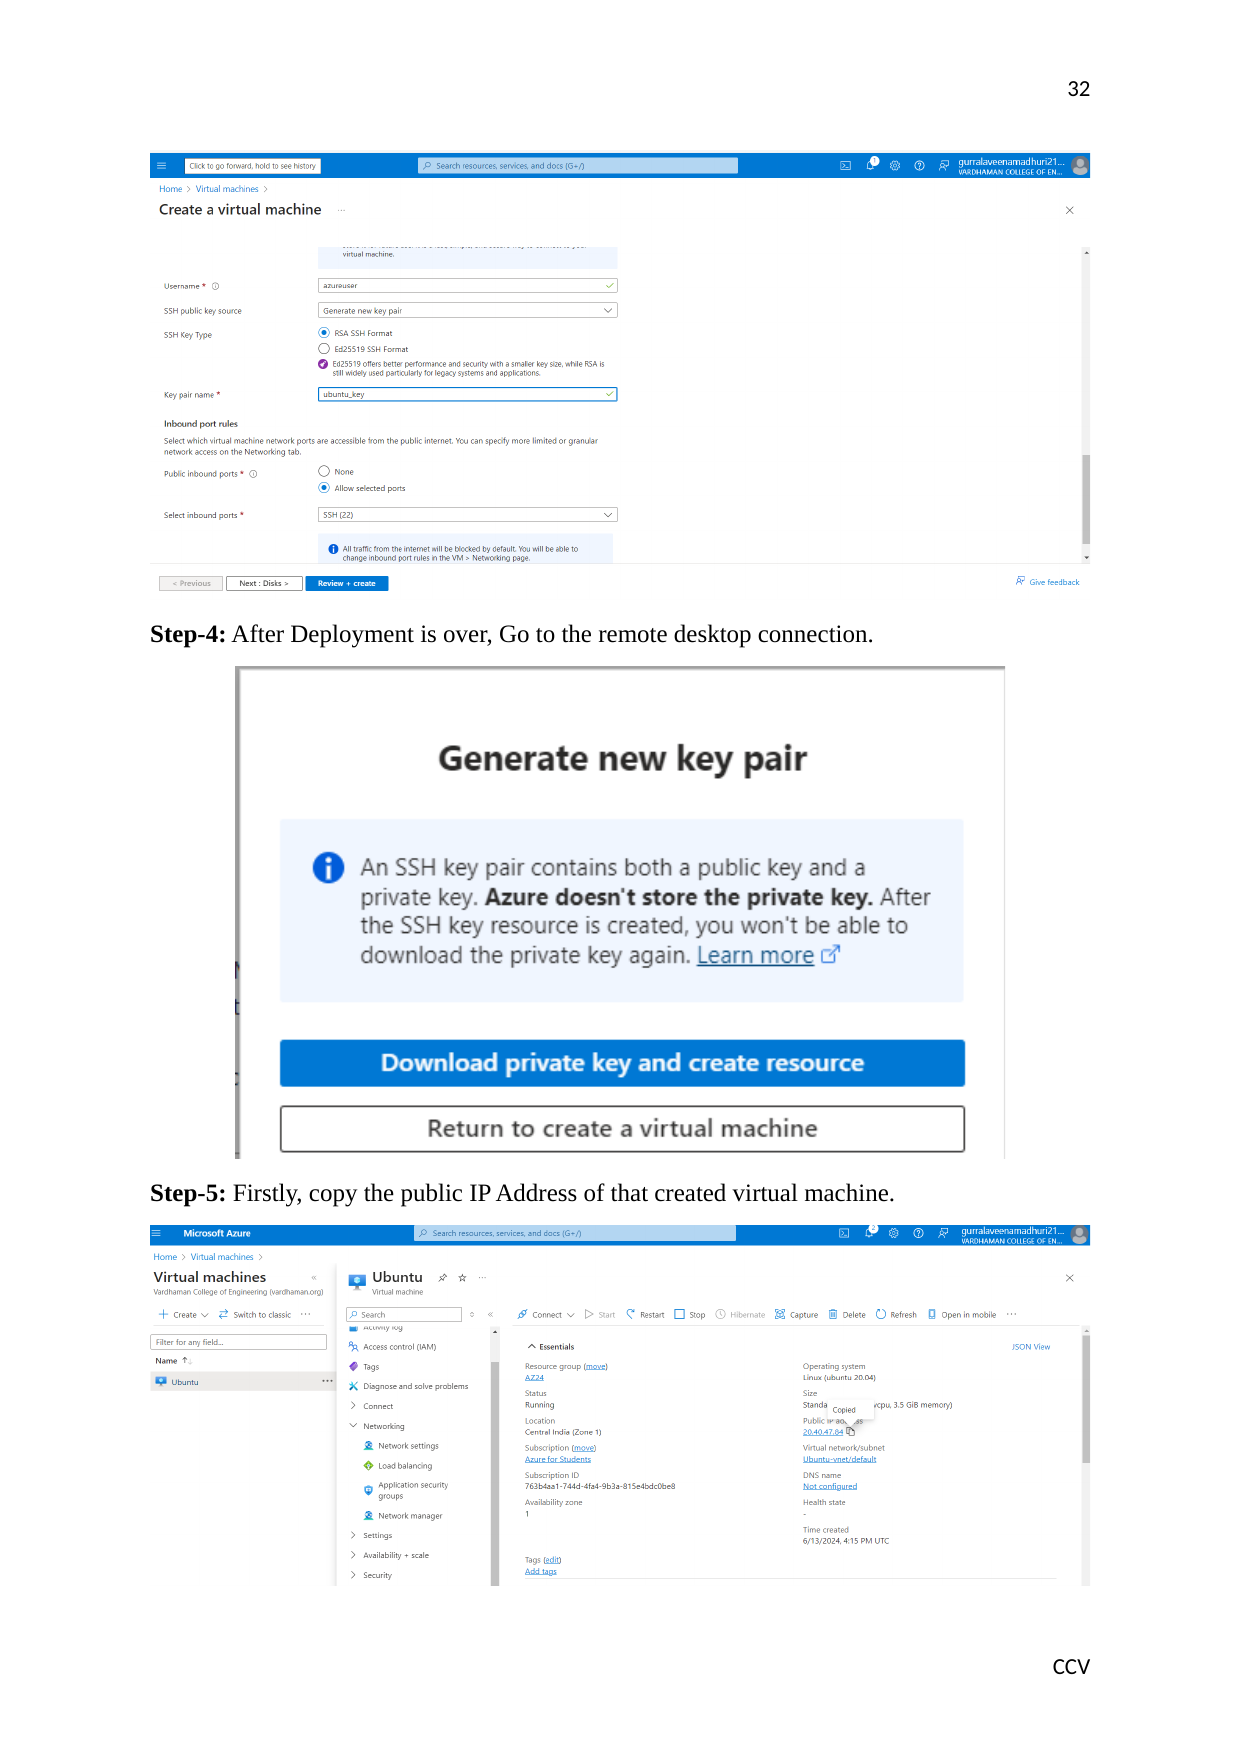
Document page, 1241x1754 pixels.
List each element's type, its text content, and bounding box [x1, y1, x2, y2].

text Step-4: After Deployment is over, Go to the remote desktop connection. [150, 619, 1090, 648]
picture [150, 150, 1091, 600]
picture [235, 666, 1006, 1159]
text Step-5: Firstly, copy the public IP Address of that created virtual machine. [150, 1178, 1090, 1206]
picture [150, 1225, 1091, 1586]
